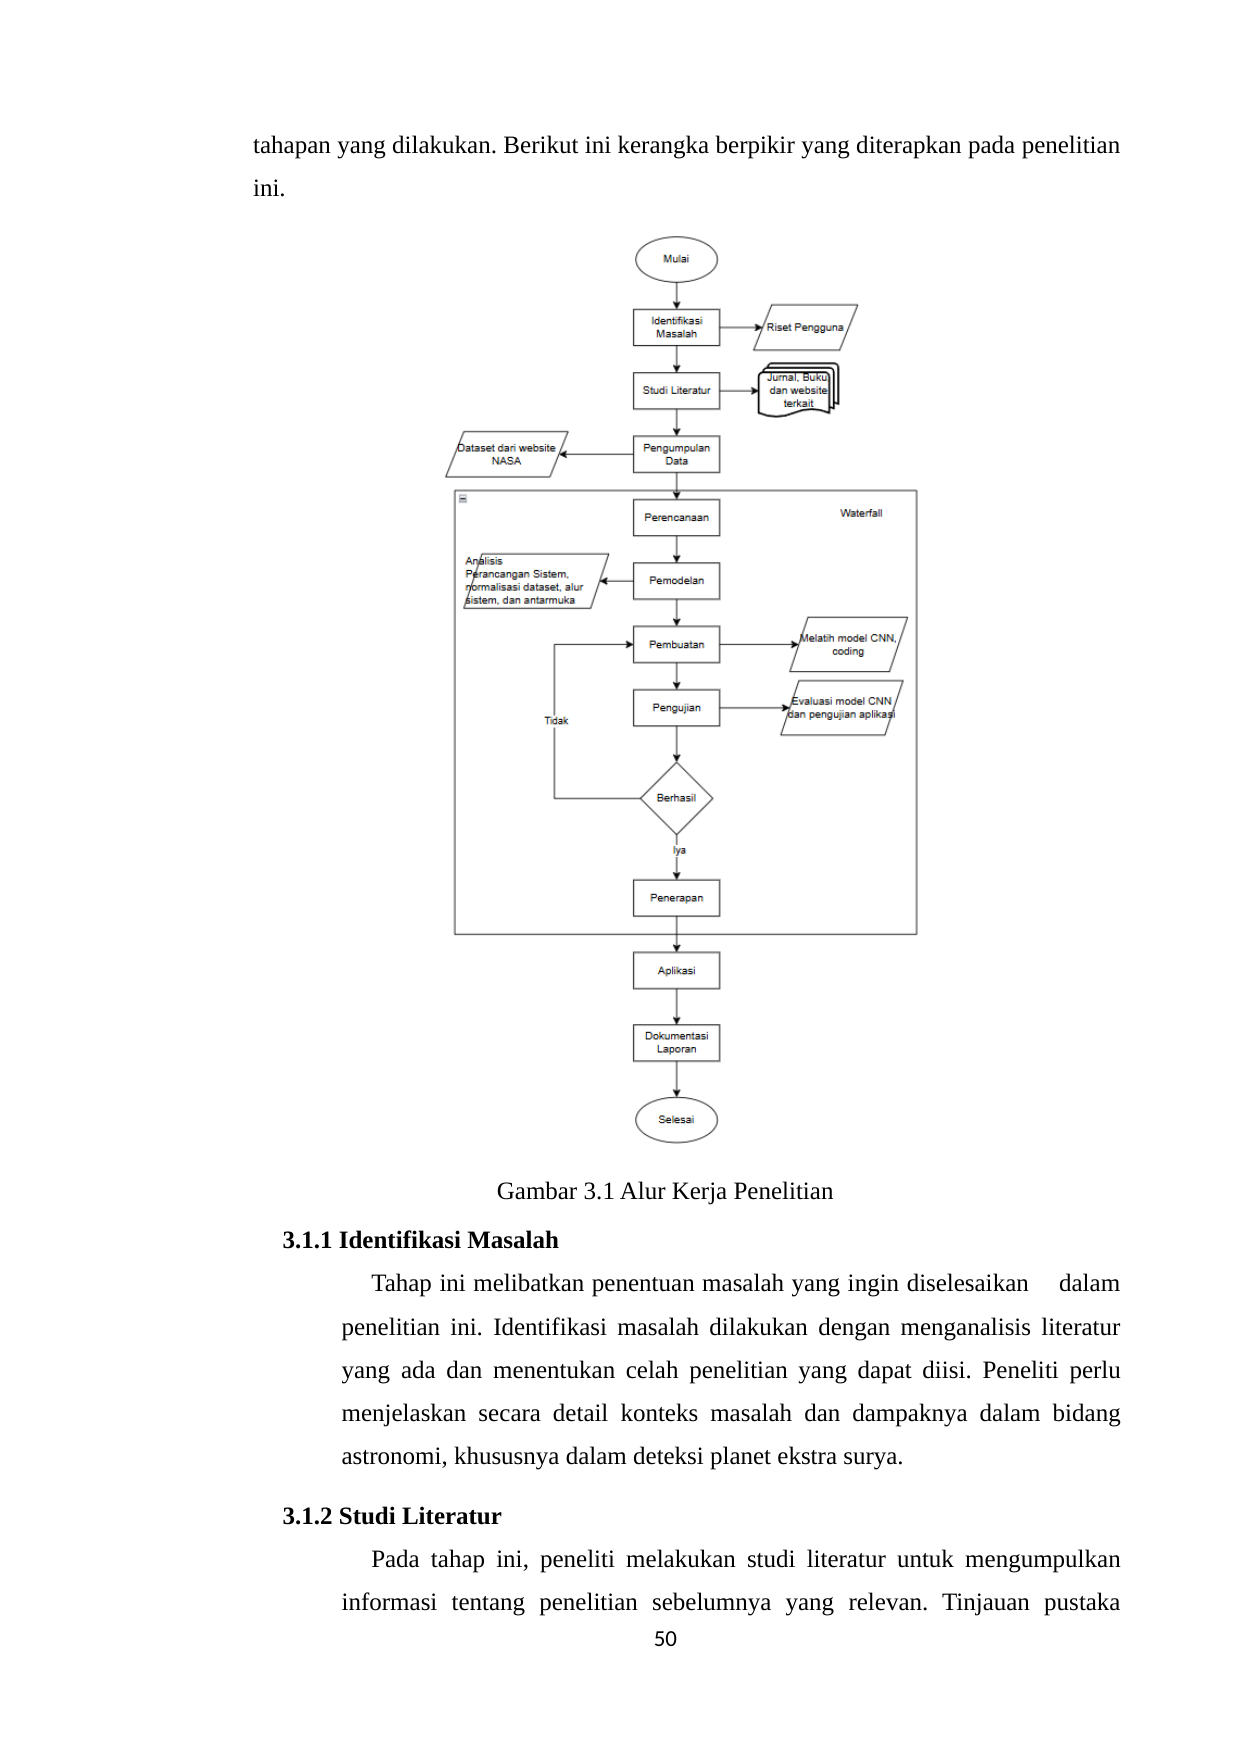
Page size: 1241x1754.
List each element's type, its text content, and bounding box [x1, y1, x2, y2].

subtitle 3.1.1 Identifikasi Masalah [282, 1225, 1121, 1254]
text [253, 130, 1121, 202]
subtitle 3.1.2 Studi Literatur [282, 1501, 1121, 1529]
text Tahap ini melibatkan penentuan masalah yang ingin diselesaikan dalam penelitian ini. Identifikasi masalah dilakukan dengan menganalisis literatur yang ada dan menentukan celah penelitian yang dapat diisi. Peneliti perlu menjelaskan secara detail konteks masalah dan dampaknya dalam bidang astronomi, khususnya dalam deteksi planet ekstra surya. [341, 1268, 1121, 1470]
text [341, 1544, 1121, 1616]
picture [420, 232, 947, 1146]
text Gambar 3.1 Alur Kerja Penelitian [208, 1176, 1121, 1204]
